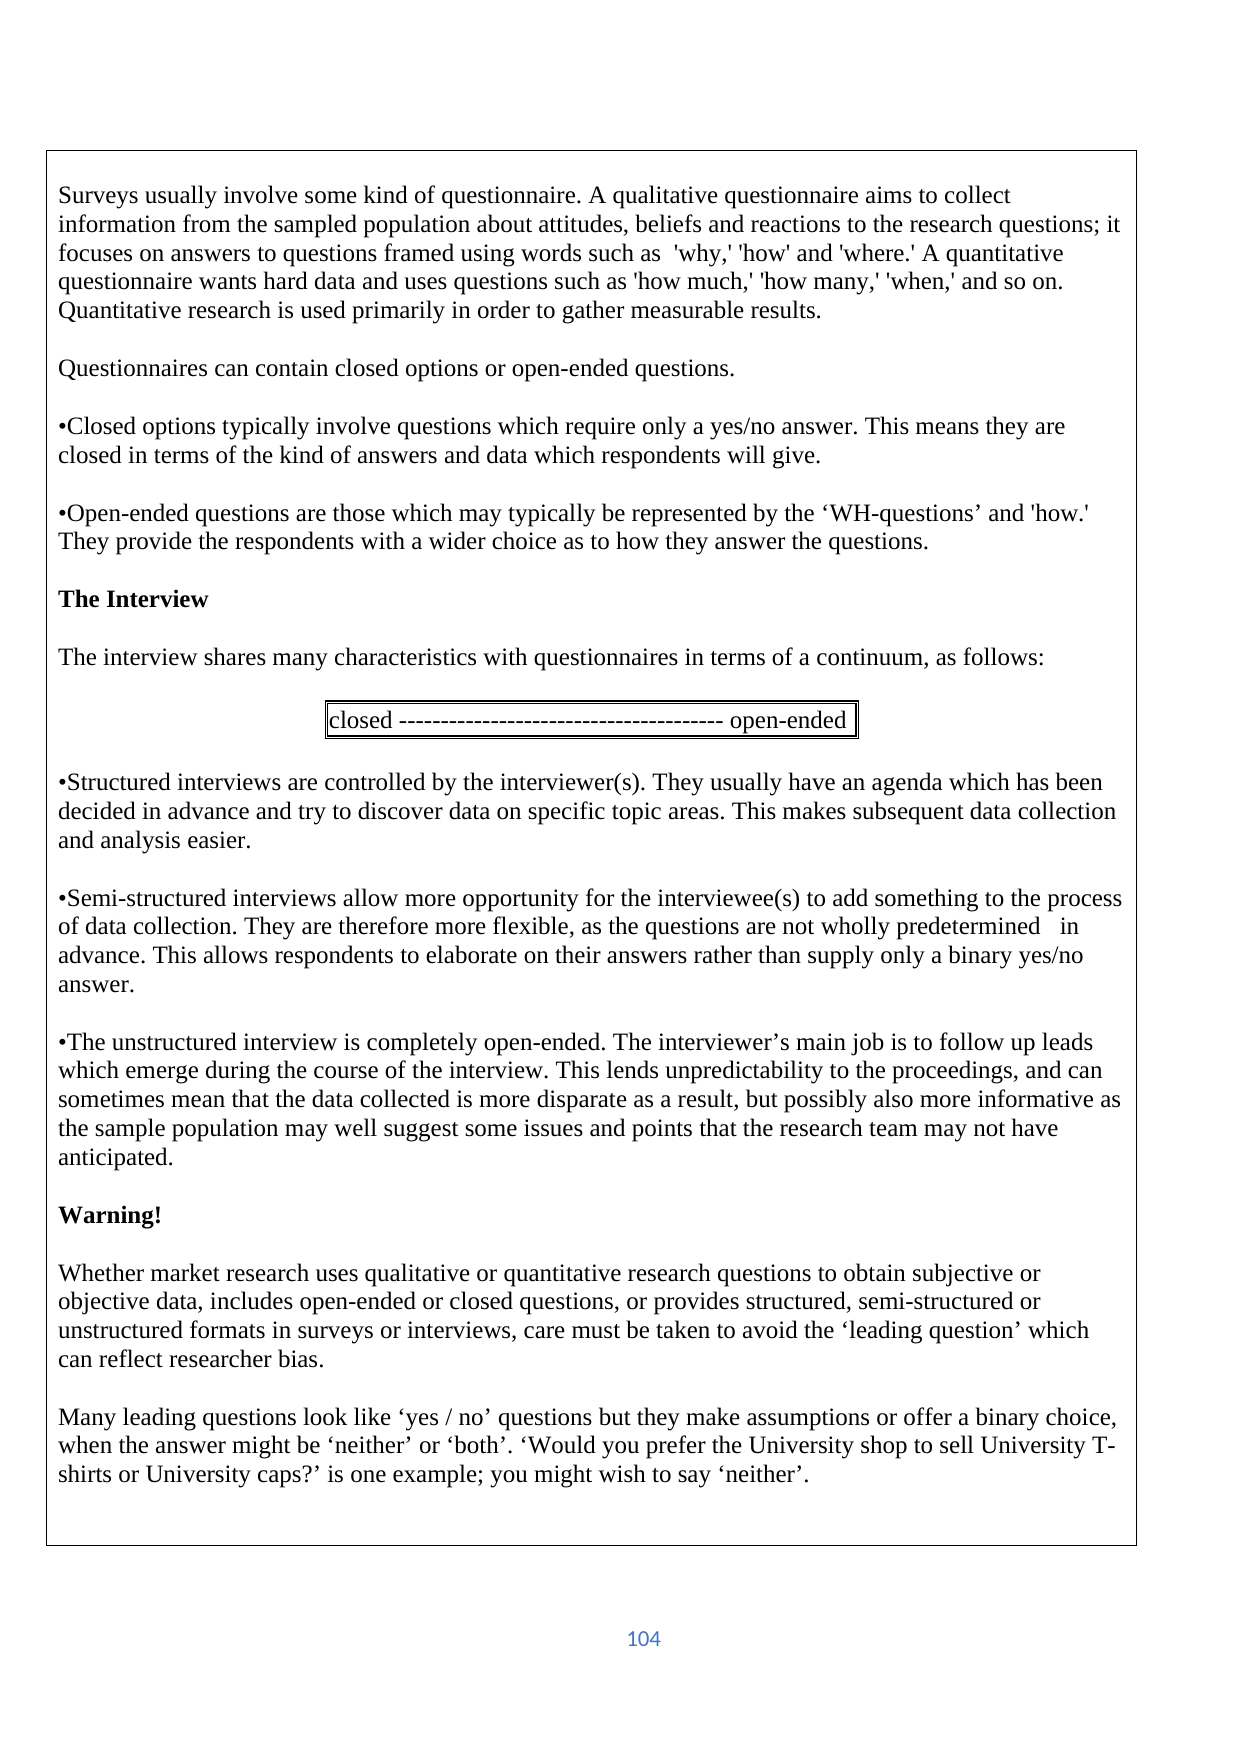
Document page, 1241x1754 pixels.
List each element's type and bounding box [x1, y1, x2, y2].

table_header [47, 151, 1136, 1575]
